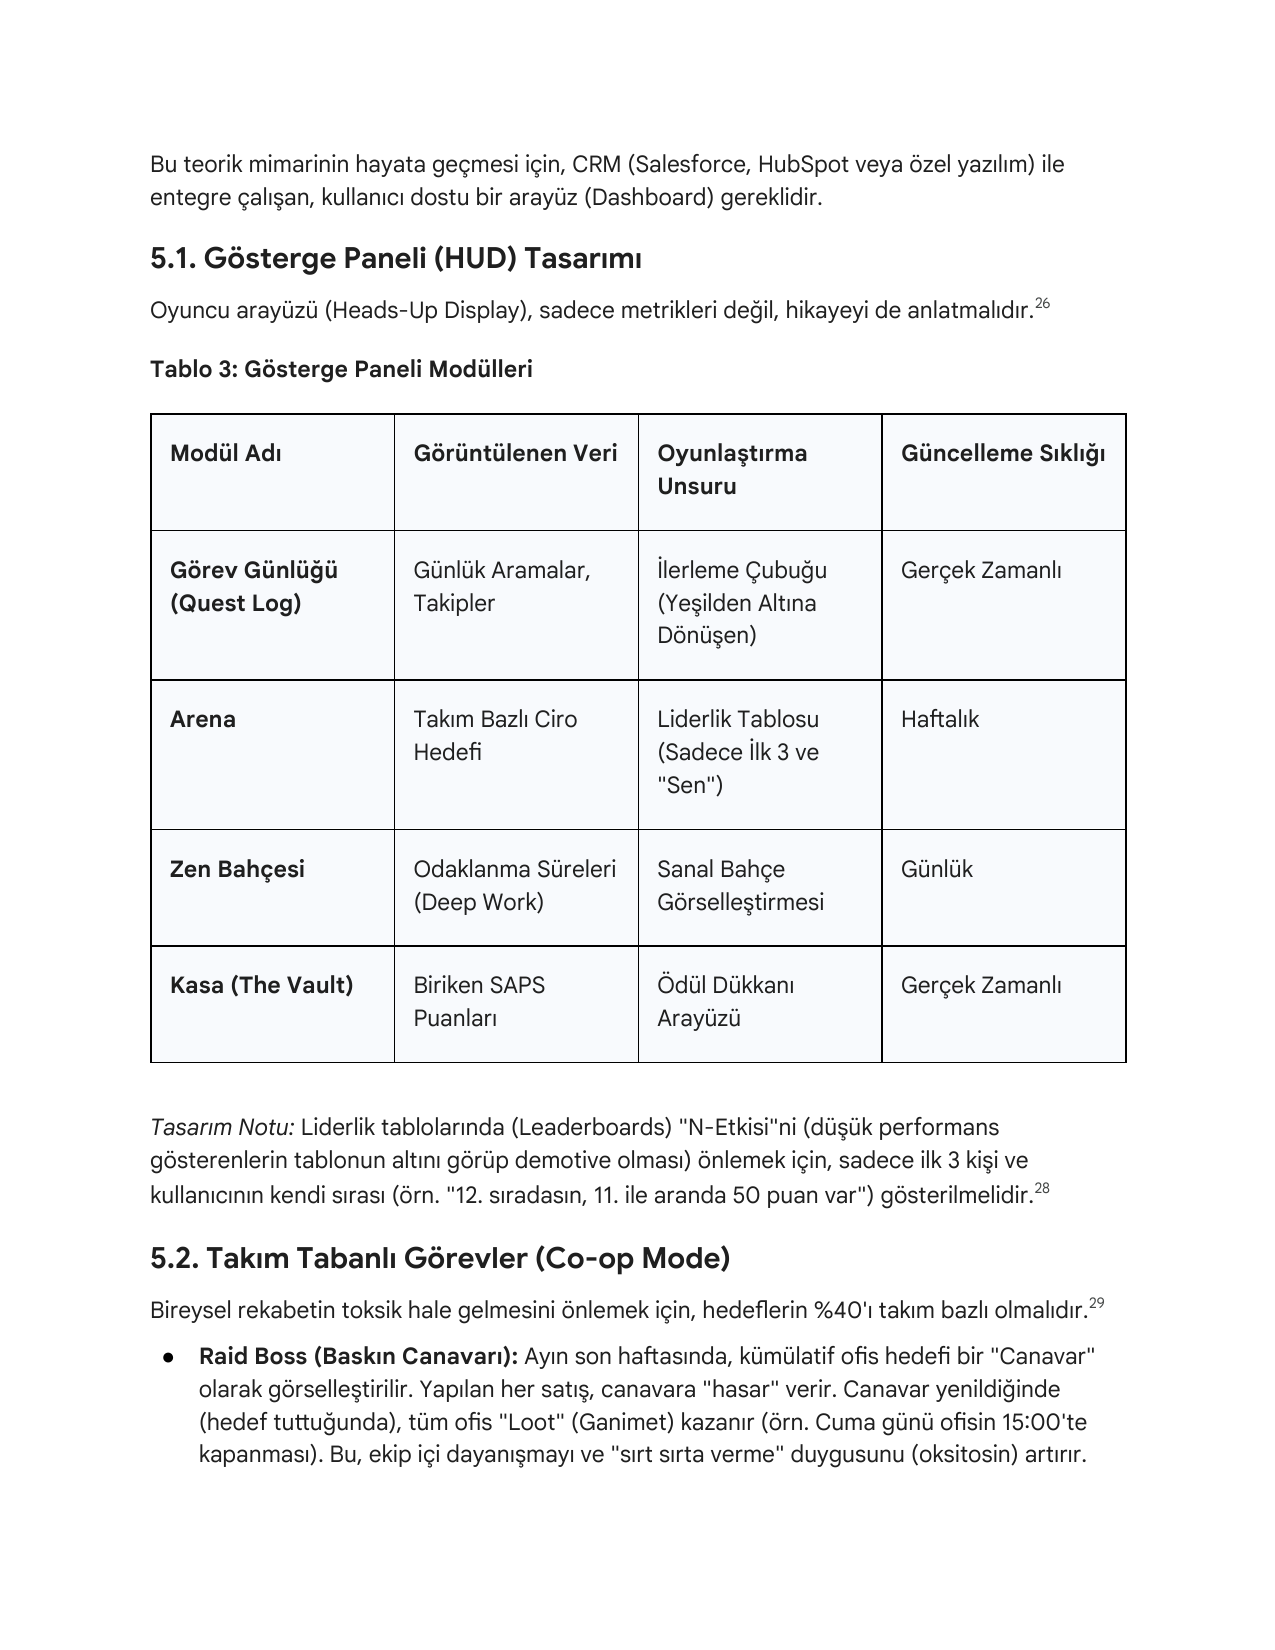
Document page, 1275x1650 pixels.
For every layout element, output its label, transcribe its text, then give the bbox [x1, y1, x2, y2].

table_header Oyunlaştırma Unsuru [639, 415, 881, 530]
table_cell Günlük Aramalar, Takipler [395, 531, 638, 679]
table_cell Liderlik Tablosu (Sadece İlk 3 ve "Sen") [639, 681, 881, 828]
list Raid Boss (Baskın Canavarı): Ayın son haftasında, kümülatif ofis hedefi bir "Canavar" olarak görselleştirilir. Yapılan her satış, canavara "hasar" verir. Canavar yenildiğinde (hedef tuttuğunda), tüm ofis "Loot" (Ganimet) kazanır (örn. Cuma günü ofisin 15:00'te kapanması). Bu, ekip içi dayanışmayı ve "sırt sırta verme" duygusunu (oksitosin) artırır. [161, 1342, 1125, 1469]
table_cell Ödül Dükkanı Arayüzü [639, 947, 881, 1062]
subtitle 5.1. Gösterge Paneli (HUD) Tasarımı [150, 240, 1125, 277]
table_cell Gerçek Zamanlı [883, 947, 1125, 1062]
text Tasarım Notu: Liderlik tablolarında (Leaderboards) "N-Etkisi"ni (düşük performans gösterenlerin tablonun altını görüp demotive olması) önlemek için, sadece ilk 3 kişi ve kullanıcının kendi sırası (örn. "12. sıradasın, 11. ile aranda 50 puan var") gösterilmelidir.28 [150, 1113, 1125, 1211]
table_cell Odaklanma Süreleri (Deep Work) [395, 830, 638, 945]
text Bireysel rekabetin toksik hale gelmesini önlemek için, hedeflerin %40'ı takım bazlı olmalıdır.29 [150, 1294, 1125, 1325]
text Bu teorik mimarinin hayata geçmesi için, CRM (Salesforce, HubSpot veya özel yazılım) ile entegre çalışan, kullanıcı dostu bir arayüz (Dashboard) gereklidir. [150, 150, 1125, 211]
subtitle 5.2. Takım Tabanlı Görevler (Co-op Mode) [150, 1240, 1125, 1276]
table_header Görüntülenen Veri [395, 415, 638, 530]
table_cell Sanal Bahçe Görselleştirmesi [639, 830, 881, 945]
table_cell Biriken SAPS Puanları [395, 947, 638, 1062]
text Tablo 3: Gösterge Paneli Modülleri [150, 355, 1125, 384]
table_cell Günlük [883, 830, 1125, 945]
table_cell Haftalık [883, 681, 1125, 828]
table_cell Gerçek Zamanlı [883, 531, 1125, 679]
table_cell Görev Günlüğü (Quest Log) [152, 531, 394, 679]
table_cell Arena [152, 681, 394, 828]
table_header Güncelleme Sıklığı [883, 415, 1125, 530]
table_header Modül Adı [152, 415, 394, 530]
text Oyuncu arayüzü (Heads-Up Display), sadece metrikleri değil, hikayeyi de anlatmalıdır.26 [150, 294, 1125, 326]
table_cell İlerleme Çubuğu (Yeşilden Altına Dönüşen) [639, 531, 881, 679]
table_cell Zen Bahçesi [152, 830, 394, 945]
table_cell Takım Bazlı Ciro Hedefi [395, 681, 638, 828]
table_cell Kasa (The Vault) [152, 947, 394, 1062]
